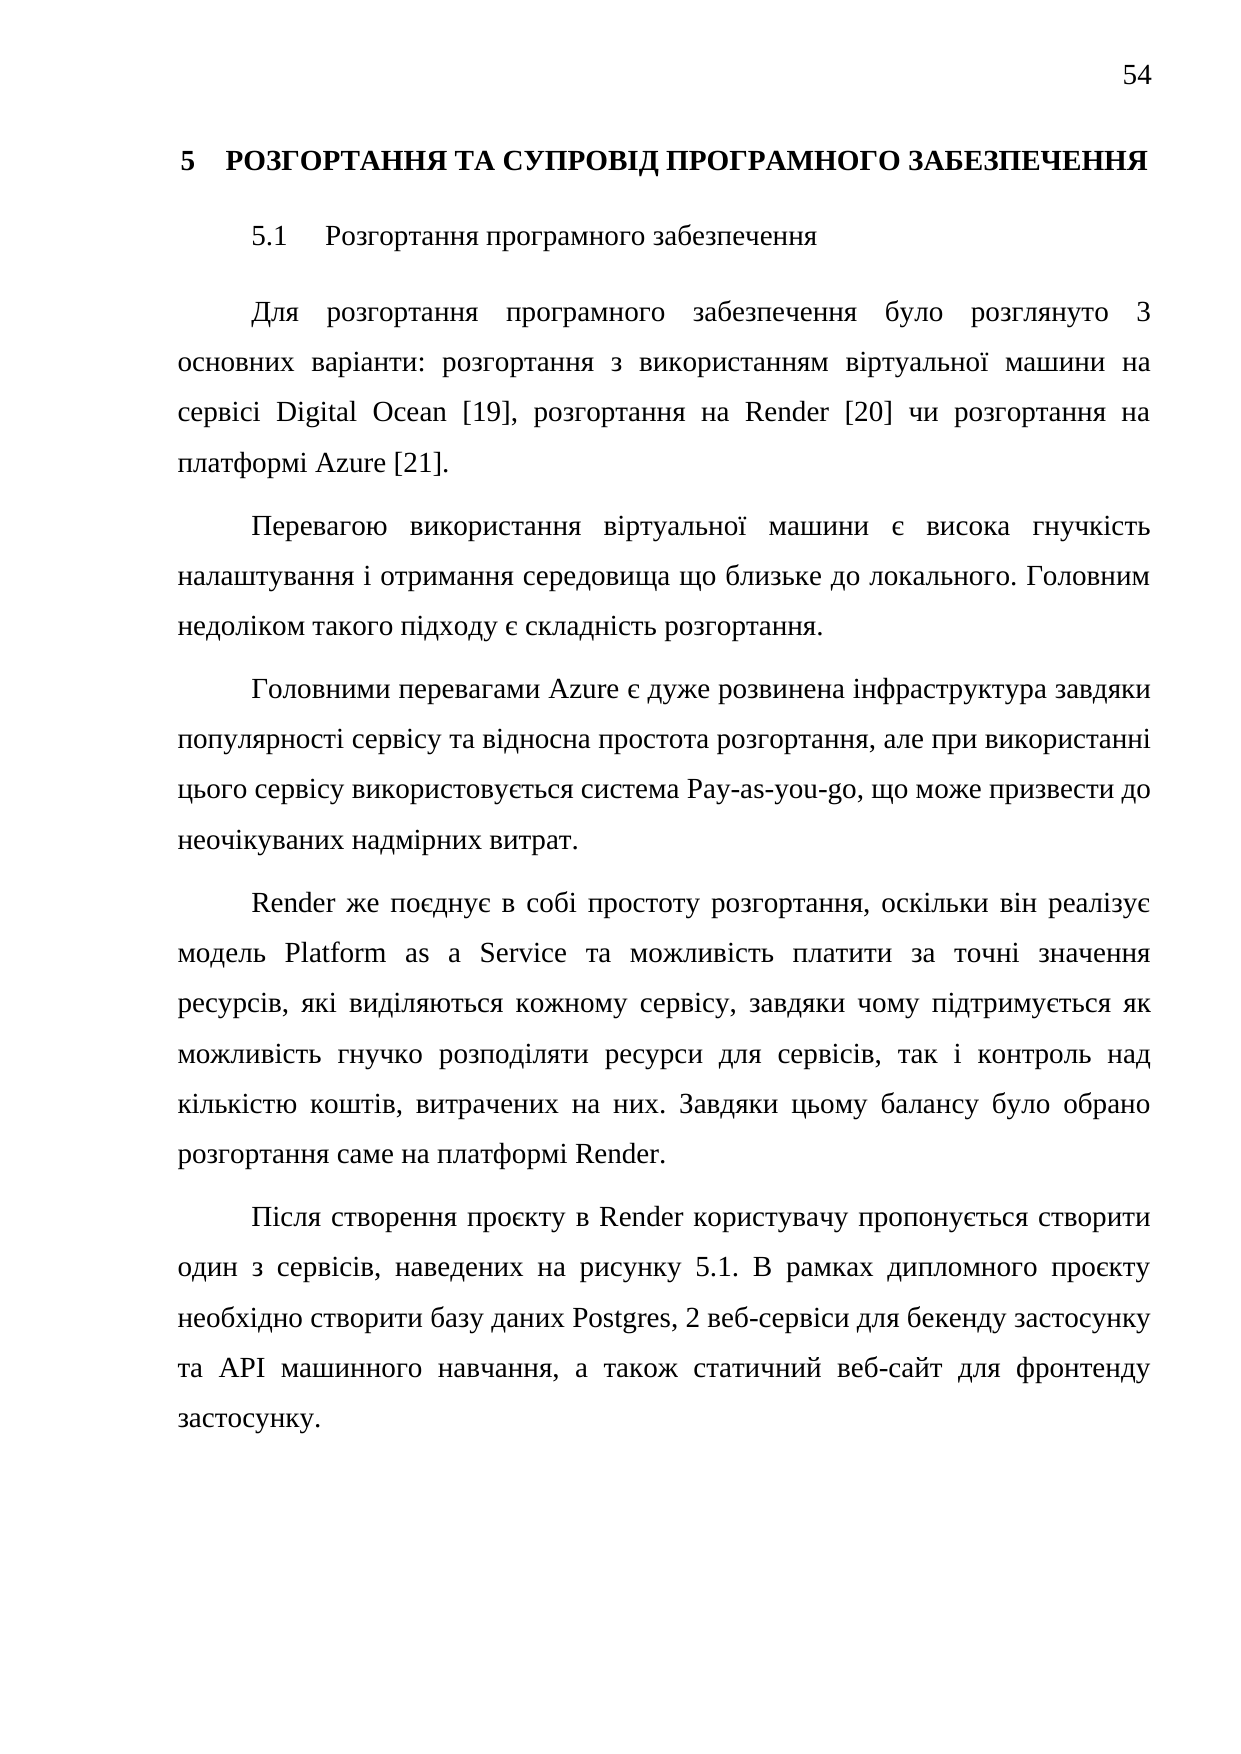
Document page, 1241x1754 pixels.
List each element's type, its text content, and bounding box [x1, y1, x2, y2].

text Render же поєднує в собі простоту розгортання, оскільки він реалізує модель Platform as a Service та можливість платити за точні значення ресурсів, які виділяються кожному сервісу, завдяки чому підтримується як можливість гнучко розподіляти ресурси для сервісів, так і контроль над кількістю коштів, витрачених на них. Завдяки цьому балансу було обрано розгортання саме на платформі Render. [177, 885, 1152, 1170]
text Головними перевагами Azure є дуже розвинена інфраструктура завдяки популярності сервісу та відносна простота розгортання, але при використанні цього сервісу використовується система Pay-as-you-go, що може призвести до неочікуваних надмірних витрат. [177, 671, 1152, 856]
text Для розгортання програмного забезпечення було розглянуто 3 основних варіанти: розгортання з використанням віртуальної машини на сервісі Digital Ocean [19], розгортання на Render [20] чи розгортання на платформі Azure [21]. [177, 294, 1152, 478]
subtitle РОЗГОРТАННЯ ТА СУПРОВІД ПРОГРАМНОГО ЗАБЕЗПЕЧЕННЯ [177, 143, 1152, 177]
subtitle Розгортання програмного забезпечення [251, 218, 1152, 252]
text Після створення проєкту в Render користувачу пропонується створити один з сервісів, наведених на рисунку 5.1. В рамках дипломного проєкту необхідно створити базу даних Postgres, 2 веб-сервіси для бекенду застосунку та API машинного навчання, а також статичний веб-сайт для фронтенду застосунку. [177, 1199, 1152, 1434]
text Перевагою використання віртуальної машини є висока гнучкість налаштування і отримання середовища що близьке до локального. Головним недоліком такого підходу є складність розгортання. [177, 508, 1152, 642]
